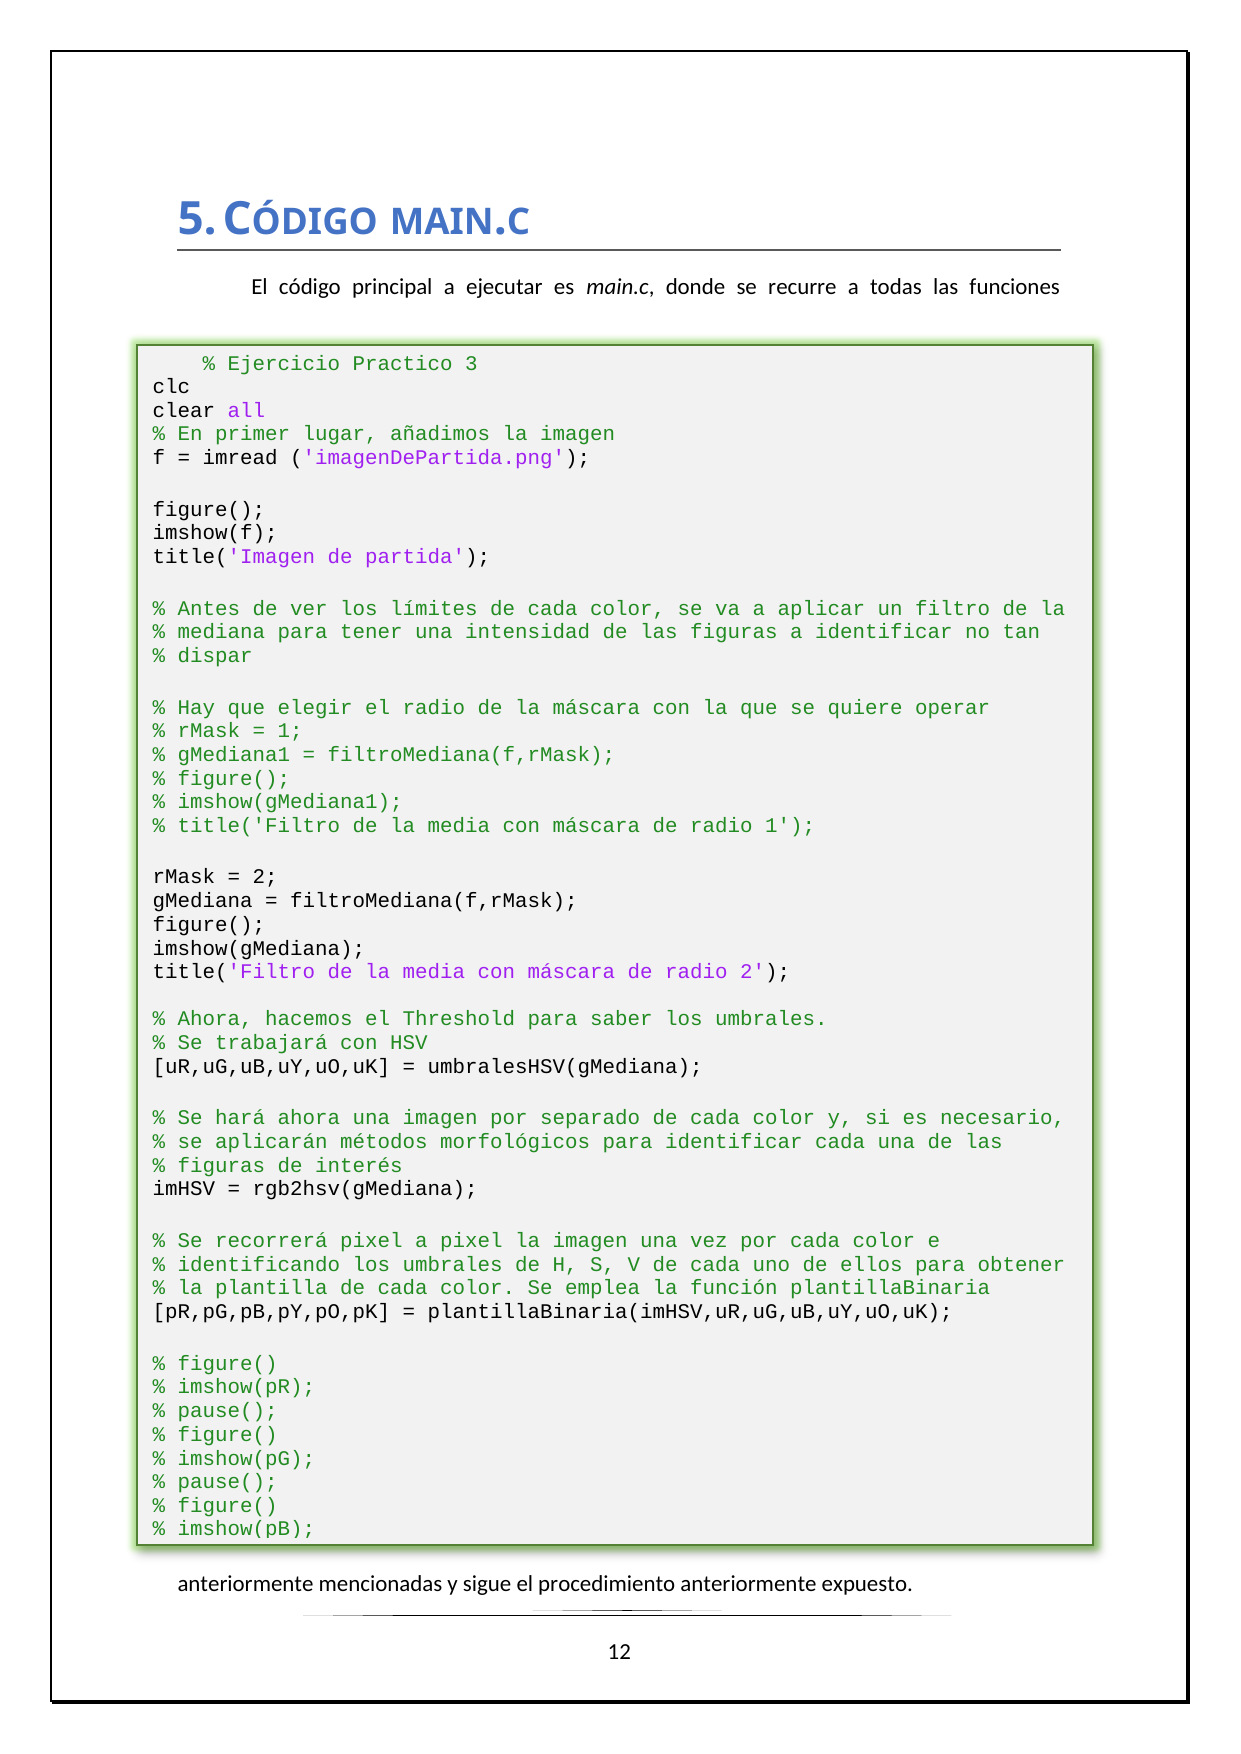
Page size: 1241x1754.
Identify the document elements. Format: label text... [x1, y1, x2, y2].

text El código principal a ejecutar es main.c, donde se recurre a todas las funciones anteriormente mencionadas y sigue el procedimiento anteriormente expuesto. [177, 1560, 1061, 1597]
text El código principal a ejecutar es main.c, donde se recurre a todas las funciones anteriormente mencionadas y sigue el procedimiento anteriormente expuesto. [177, 272, 1061, 335]
subtitle Código main.c [177, 185, 1061, 249]
